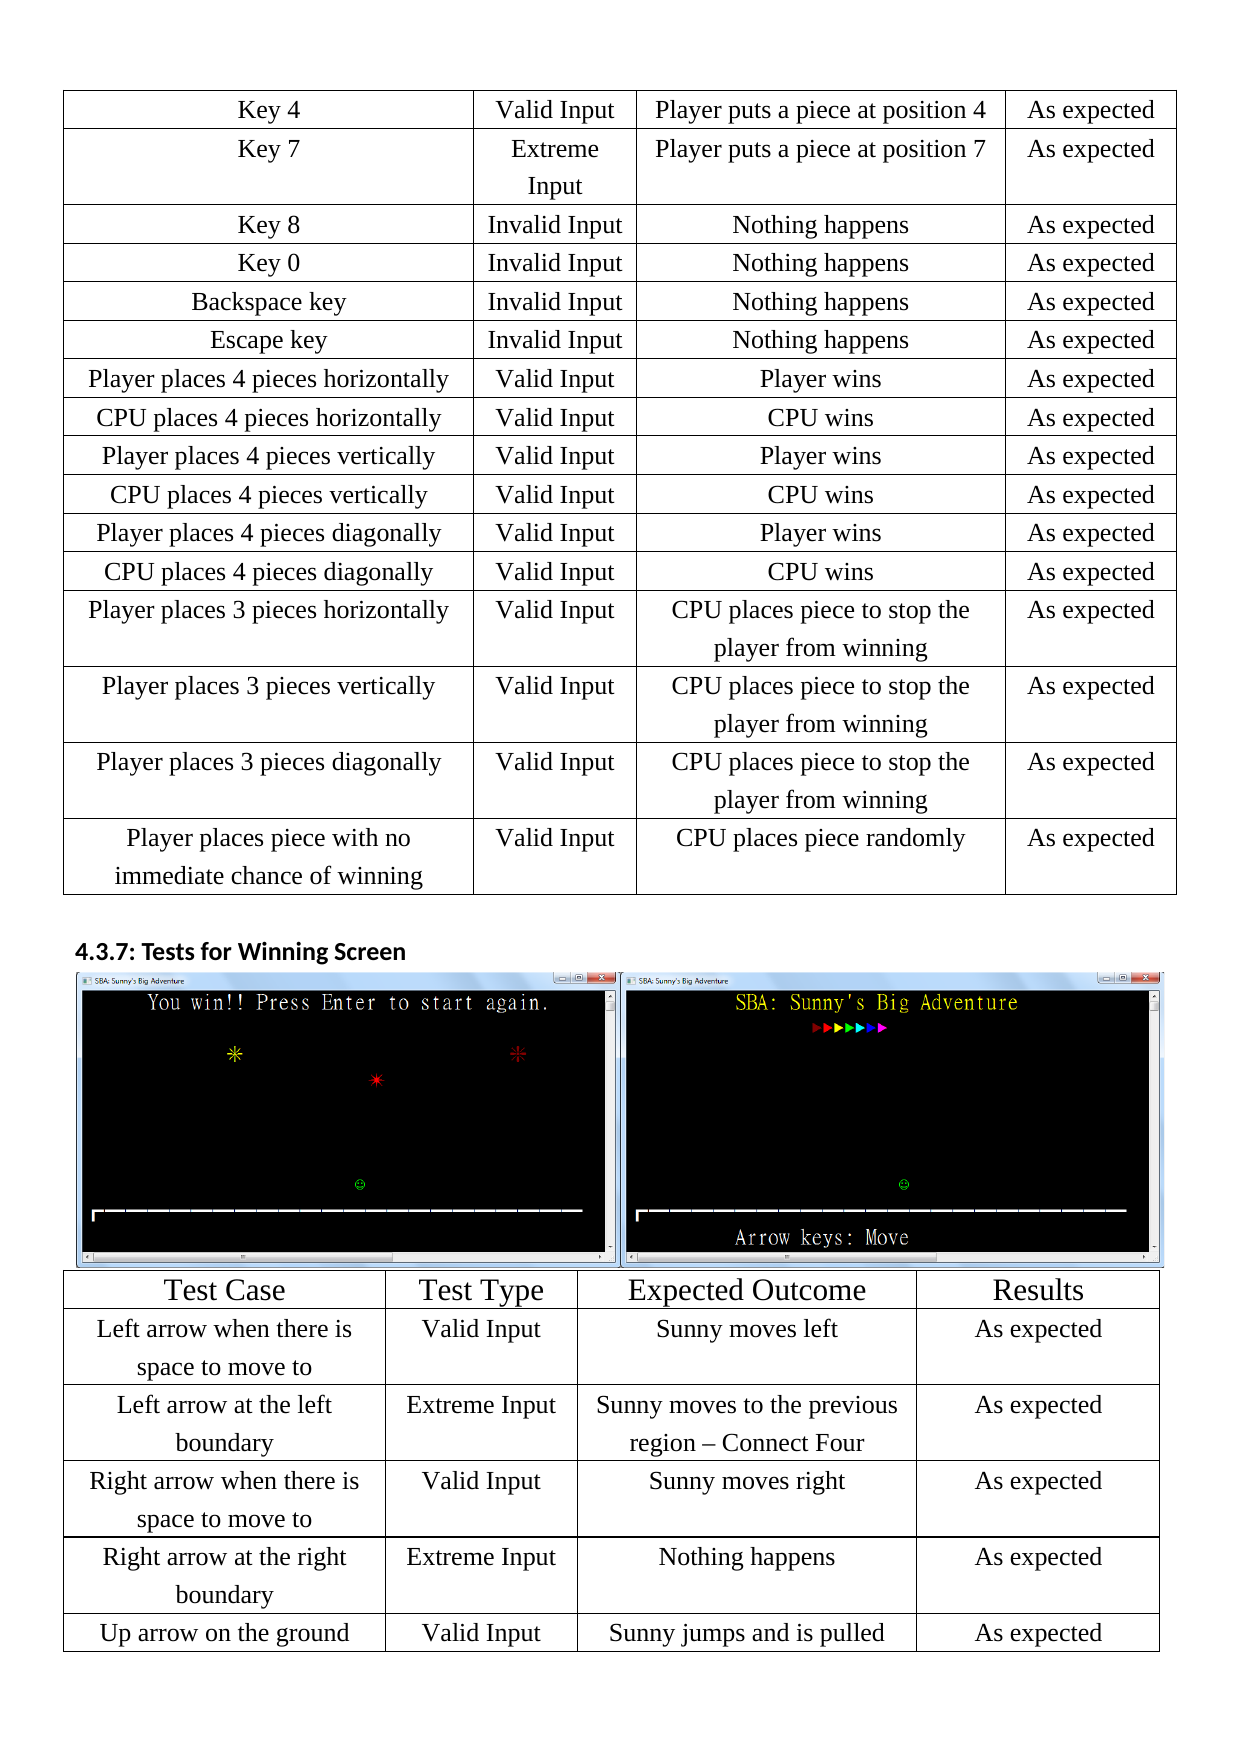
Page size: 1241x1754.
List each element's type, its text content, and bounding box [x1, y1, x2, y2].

table_cell As expected [917, 1538, 1159, 1612]
table_cell Sunny moves right [578, 1461, 916, 1536]
table_cell Player puts a piece at position 7 [637, 129, 1005, 204]
table_cell Valid Input [386, 1614, 577, 1651]
table_cell Right arrow at the right boundary [64, 1538, 385, 1612]
table_cell Valid Input [474, 436, 636, 474]
table_cell CPU places 4 pieces vertically [64, 475, 473, 512]
table_cell Nothing happens [637, 244, 1005, 281]
table_cell Left arrow at the left boundary [64, 1385, 385, 1460]
table_cell As expected [1006, 591, 1176, 666]
table_cell Key 7 [64, 129, 473, 204]
table_cell Player wins [637, 359, 1005, 397]
table_cell Valid Input [474, 398, 636, 435]
table_cell Valid Input [474, 91, 636, 128]
table_cell As expected [1006, 475, 1176, 512]
table_cell As expected [1006, 359, 1176, 397]
table_cell As expected [1006, 129, 1176, 204]
table_cell Valid Input [474, 475, 636, 512]
table_header Expected Outcome [578, 1271, 916, 1308]
table_cell As expected [1006, 552, 1176, 589]
table_cell Nothing happens [637, 205, 1005, 243]
table_cell CPU places 4 pieces diagonally [64, 552, 473, 589]
table_cell CPU wins [637, 398, 1005, 435]
table_cell Player places 3 pieces horizontally [64, 591, 473, 666]
picture [76, 972, 1165, 1268]
table_header Test Case [64, 1271, 385, 1308]
table_cell As expected [917, 1385, 1159, 1460]
table_cell As expected [1006, 321, 1176, 358]
table_cell Escape key [64, 321, 473, 358]
table_cell As expected [1006, 91, 1176, 128]
table_cell Nothing happens [578, 1538, 916, 1612]
table_cell Player wins [637, 514, 1005, 551]
table_cell Player places 4 pieces horizontally [64, 359, 473, 397]
table_cell Right arrow when there is space to move to [64, 1461, 385, 1536]
table_cell CPU wins [637, 475, 1005, 512]
table_cell Valid Input [386, 1309, 577, 1384]
table_cell Valid Input [474, 743, 636, 818]
table_cell As expected [1006, 819, 1176, 894]
table_cell Left arrow when there is space to move to [64, 1309, 385, 1384]
table_cell Invalid Input [474, 205, 636, 243]
table_cell Valid Input [474, 552, 636, 589]
table_cell As expected [1006, 205, 1176, 243]
table_cell CPU places piece to stop the player from winning [637, 667, 1005, 742]
table_cell CPU places piece to stop the player from winning [637, 743, 1005, 818]
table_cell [578, 1614, 916, 1651]
table_cell Extreme Input [386, 1385, 577, 1460]
table_cell Extreme Input [474, 129, 636, 204]
table_cell Sunny moves left [578, 1309, 916, 1384]
table_cell Valid Input [474, 819, 636, 894]
table_cell Backspace key [64, 282, 473, 320]
table_cell Key 8 [64, 205, 473, 243]
table_cell Nothing happens [637, 321, 1005, 358]
table_cell Player places 3 pieces vertically [64, 667, 473, 742]
table_cell Player places 4 pieces vertically [64, 436, 473, 474]
table_cell Invalid Input [474, 282, 636, 320]
table_cell As expected [1006, 244, 1176, 281]
table_cell Valid Input [474, 667, 636, 742]
table_cell Valid Input [474, 359, 636, 397]
table_cell As expected [917, 1309, 1159, 1384]
table_cell Player wins [637, 436, 1005, 474]
table_cell As expected [1006, 436, 1176, 474]
table_cell As expected [1006, 282, 1176, 320]
table_cell Key 0 [64, 244, 473, 281]
table_cell As expected [917, 1614, 1159, 1651]
table_cell Player places 4 pieces diagonally [64, 514, 473, 551]
table_cell As expected [1006, 514, 1176, 551]
table_cell As expected [917, 1461, 1159, 1536]
table_cell CPU places 4 pieces horizontally [64, 398, 473, 435]
table_cell Player puts a piece at position 4 [637, 91, 1005, 128]
table_cell Nothing happens [637, 282, 1005, 320]
table_cell Invalid Input [474, 244, 636, 281]
table_cell CPU wins [637, 552, 1005, 589]
table_cell Valid Input [386, 1461, 577, 1536]
table_cell Player places 3 pieces diagonally [64, 743, 473, 818]
table_cell As expected [1006, 398, 1176, 435]
table_header Test Type [386, 1271, 577, 1308]
subtitle 4.3.7: Tests for Winning Screen [75, 932, 1165, 970]
table_cell CPU places piece to stop the player from winning [637, 591, 1005, 666]
table_cell Invalid Input [474, 321, 636, 358]
table_cell Player places piece with no immediate chance of winning [64, 819, 473, 894]
table_cell As expected [1006, 667, 1176, 742]
table_cell Valid Input [474, 514, 636, 551]
table_cell Key 4 [64, 91, 473, 128]
table_cell CPU places piece randomly [637, 819, 1005, 894]
table_cell Sunny moves to the previous region – Connect Four [578, 1385, 916, 1460]
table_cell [64, 1614, 385, 1651]
table_cell As expected [1006, 743, 1176, 818]
table_cell Extreme Input [386, 1538, 577, 1612]
table_header Results [917, 1271, 1159, 1308]
table_cell Valid Input [474, 591, 636, 666]
